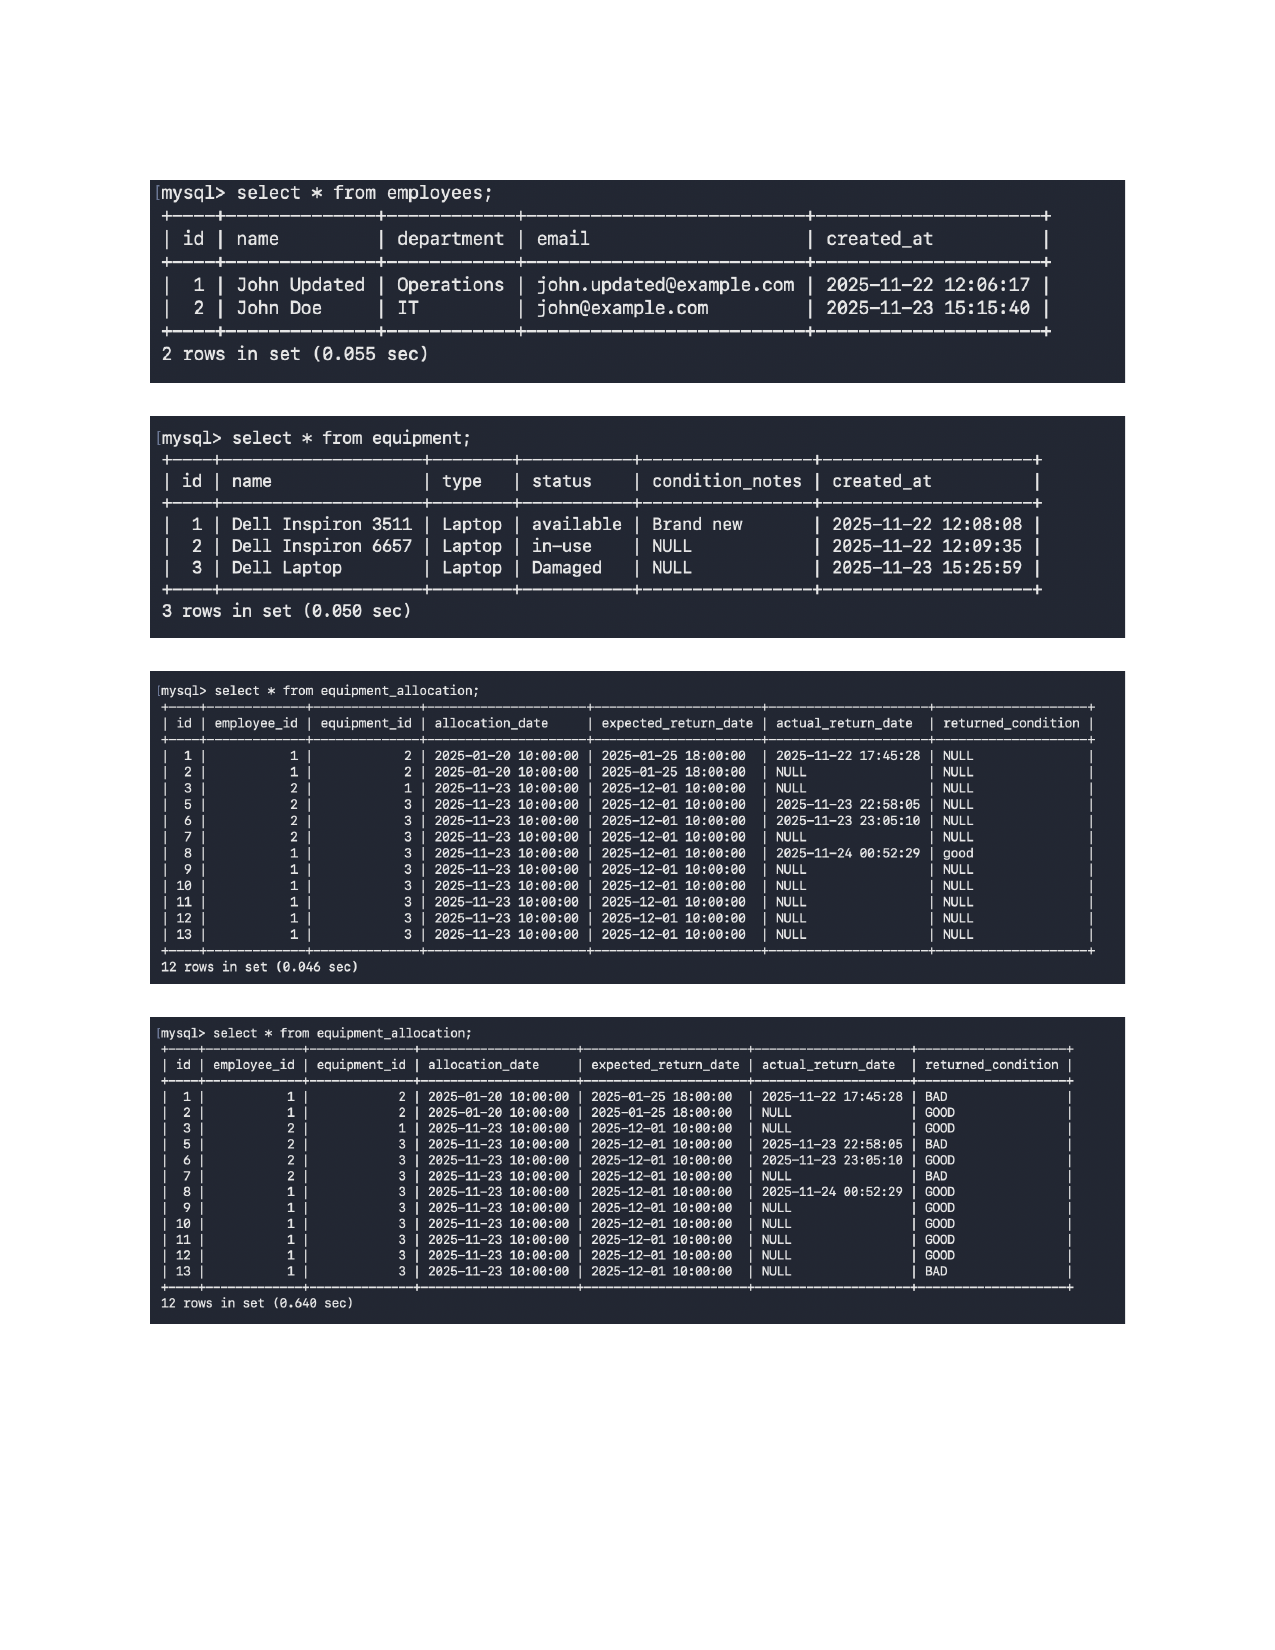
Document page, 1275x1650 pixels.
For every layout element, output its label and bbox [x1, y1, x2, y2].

picture [150, 1017, 1125, 1324]
picture [150, 671, 1125, 984]
picture [150, 180, 1125, 383]
picture [150, 416, 1125, 638]
